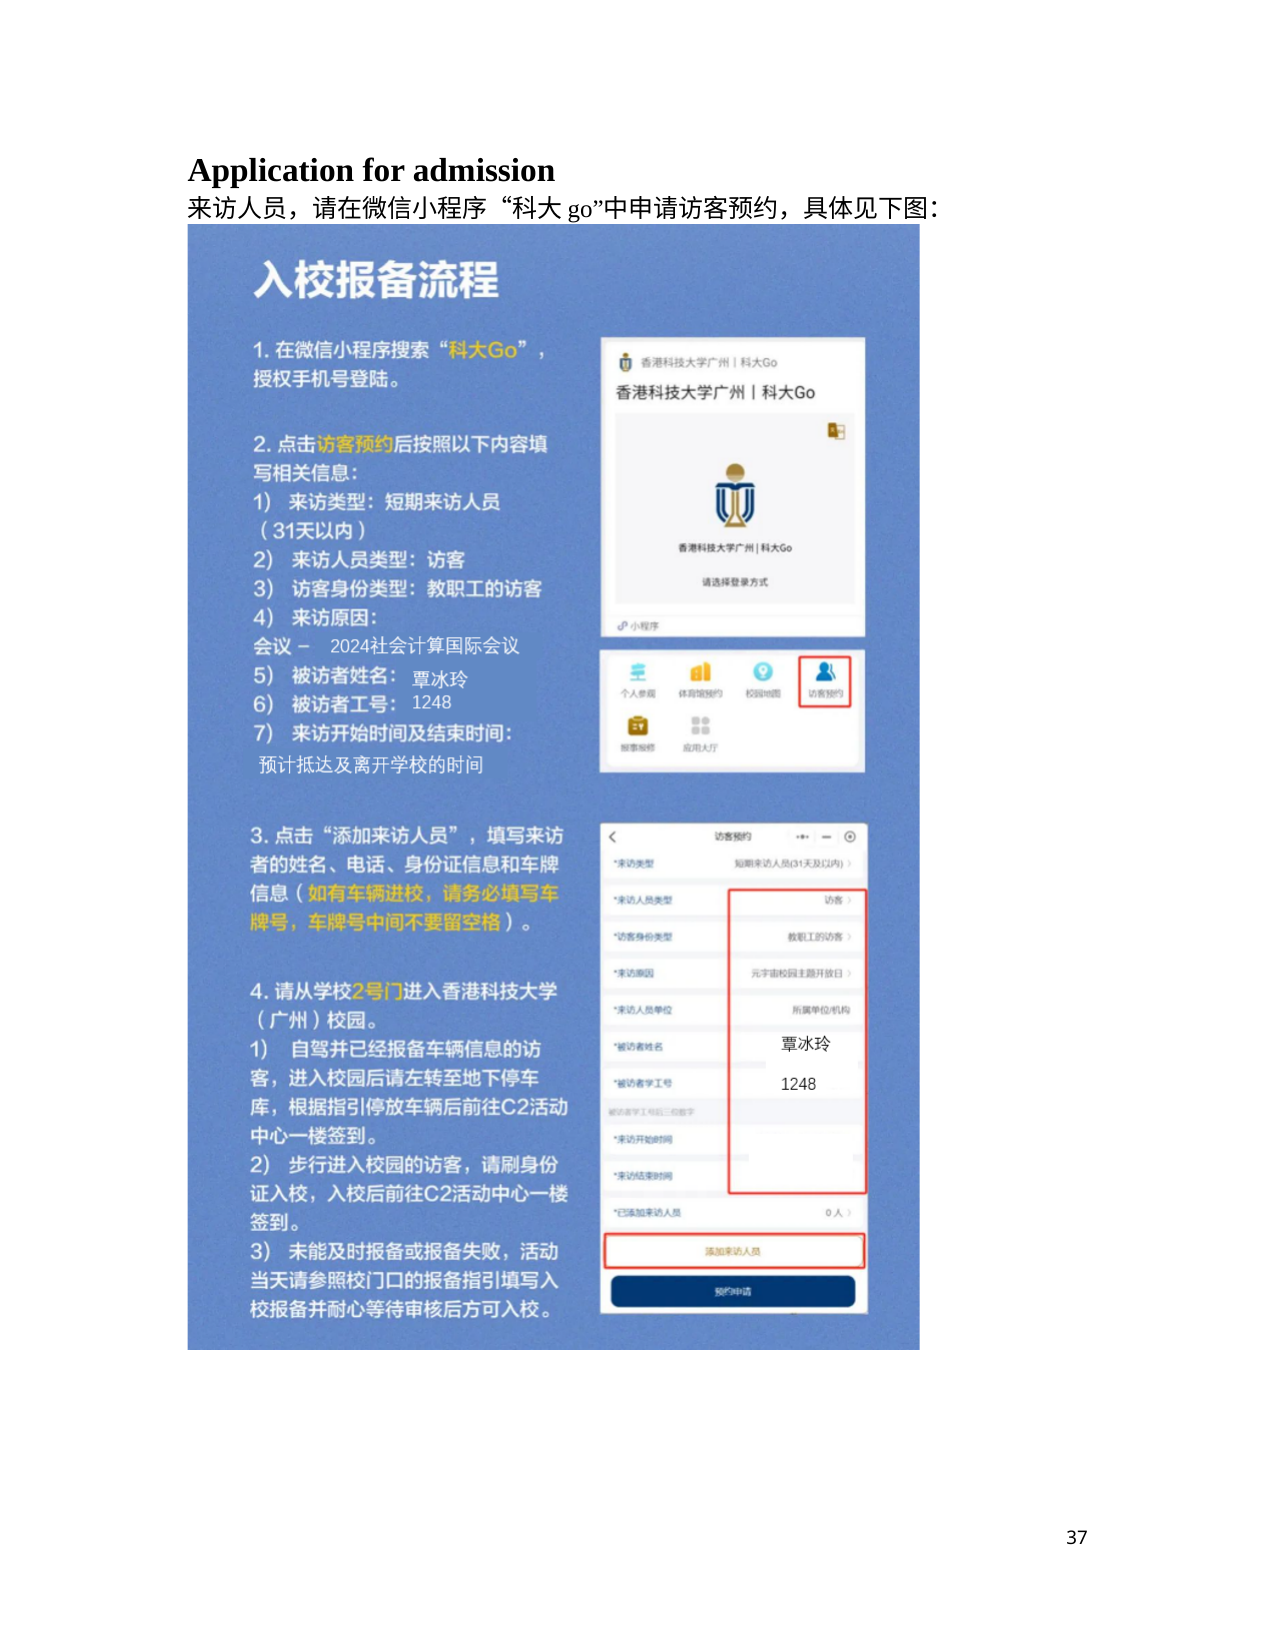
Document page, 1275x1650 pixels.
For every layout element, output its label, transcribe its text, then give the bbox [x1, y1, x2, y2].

text Application for admission [187, 150, 1087, 188]
picture [187, 224, 920, 1350]
text 来访人员，请在微信小程序“科大go”中申请访客预约，具体见下图： [187, 188, 1087, 224]
